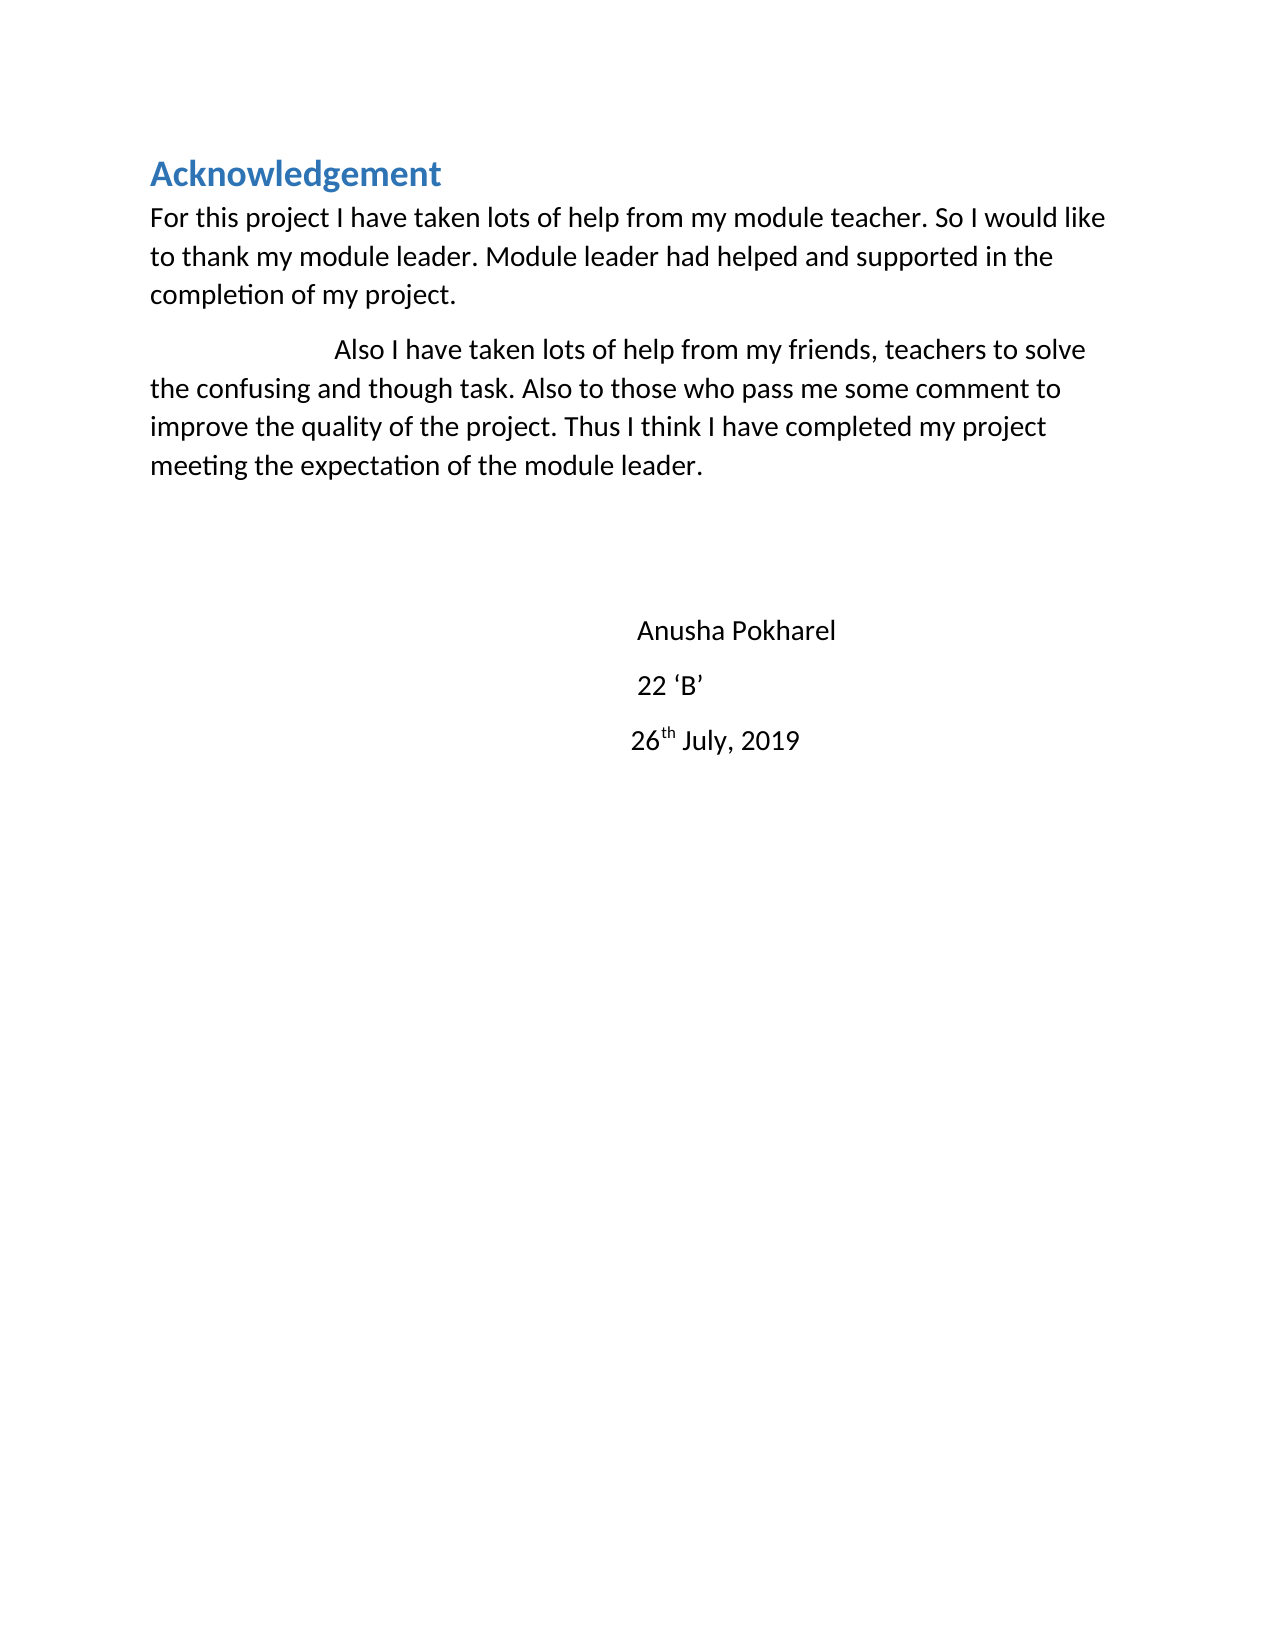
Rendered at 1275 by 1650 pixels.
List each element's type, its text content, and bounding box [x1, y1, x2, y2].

text For this project I have taken lots of help from my module teacher. So I would like to thank my module leader. Module leader had helped and supported in the completion of my project. [150, 199, 1125, 312]
text Also I have taken lots of help from my friends, teachers to solve the confusing and though task. Also to those who pass me some comment to improve the quality of the project. Thus I think I have completed my project meeting the expectation of the module leader. [150, 331, 1125, 482]
text 22 ‘B’ [150, 667, 1125, 703]
text 26th July, 2019 [150, 722, 1125, 758]
text Anusha Pokharel [150, 612, 1125, 648]
subtitle Acknowledgement [150, 150, 1125, 196]
